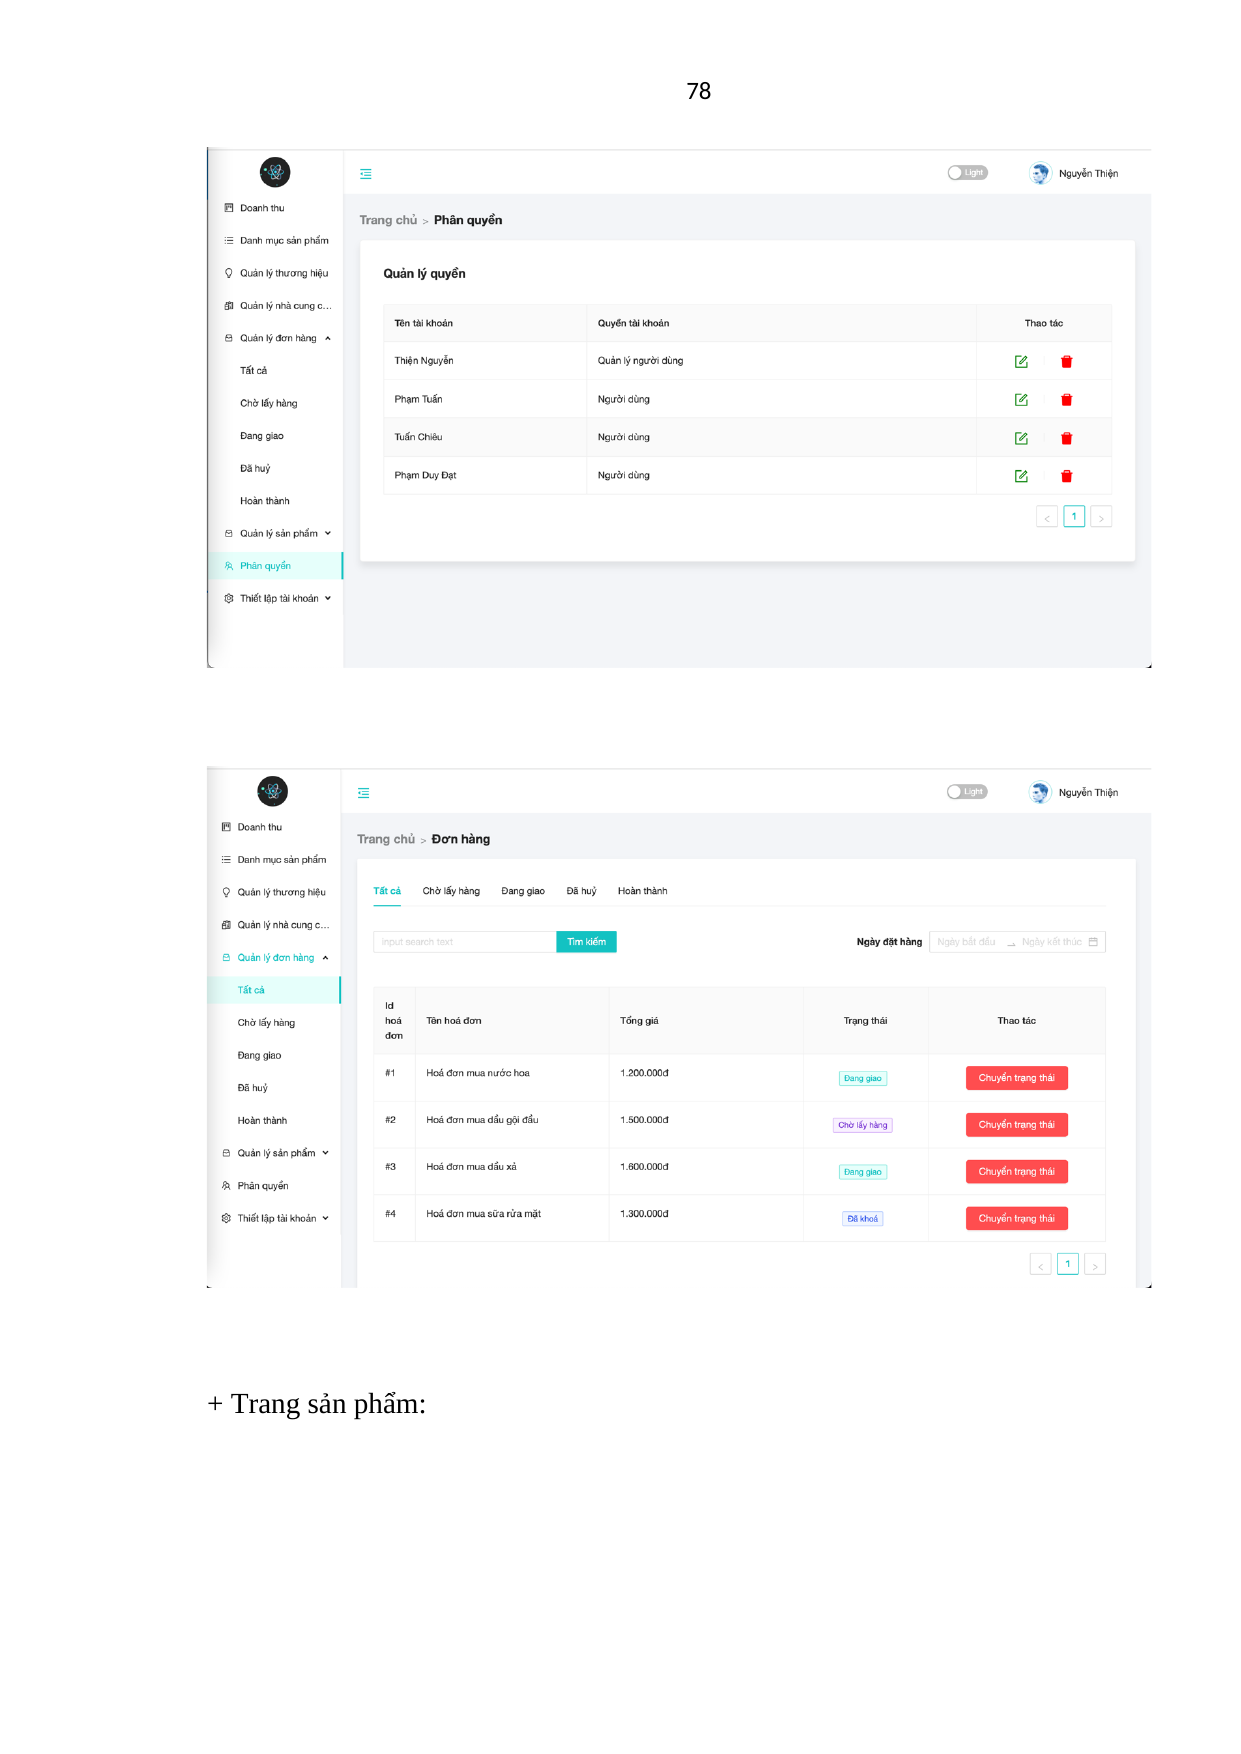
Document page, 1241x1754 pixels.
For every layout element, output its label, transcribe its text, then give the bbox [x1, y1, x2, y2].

picture [206, 147, 1152, 668]
picture [206, 766, 1152, 1288]
text + Trang sản phẩm: [207, 1386, 1152, 1420]
